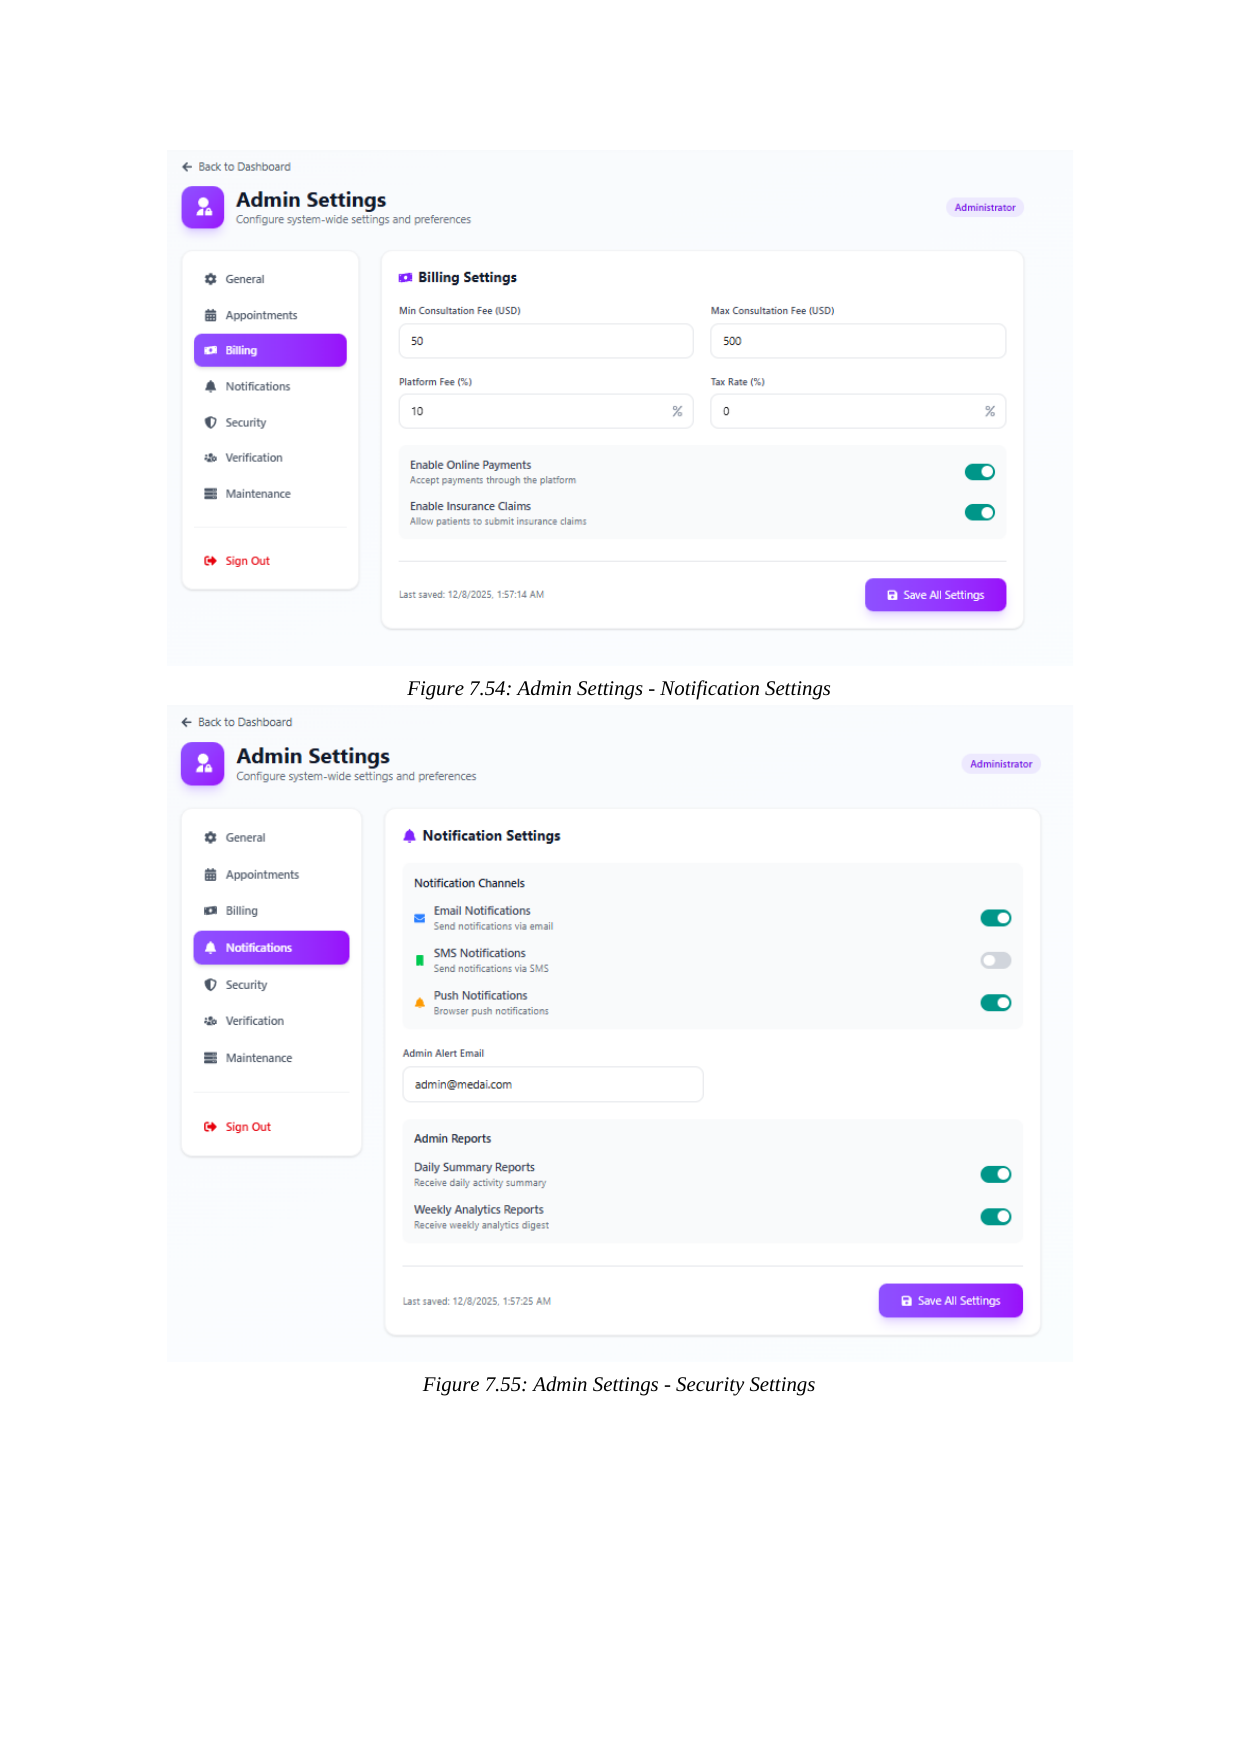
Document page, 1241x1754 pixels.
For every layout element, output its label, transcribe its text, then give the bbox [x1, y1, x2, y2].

picture [167, 705, 1074, 1362]
text Figure 7.54: Admin Settings - Notification Settings [150, 676, 1090, 700]
picture [167, 150, 1074, 666]
text Figure 7.55: Admin Settings - Security Settings [150, 1372, 1090, 1396]
